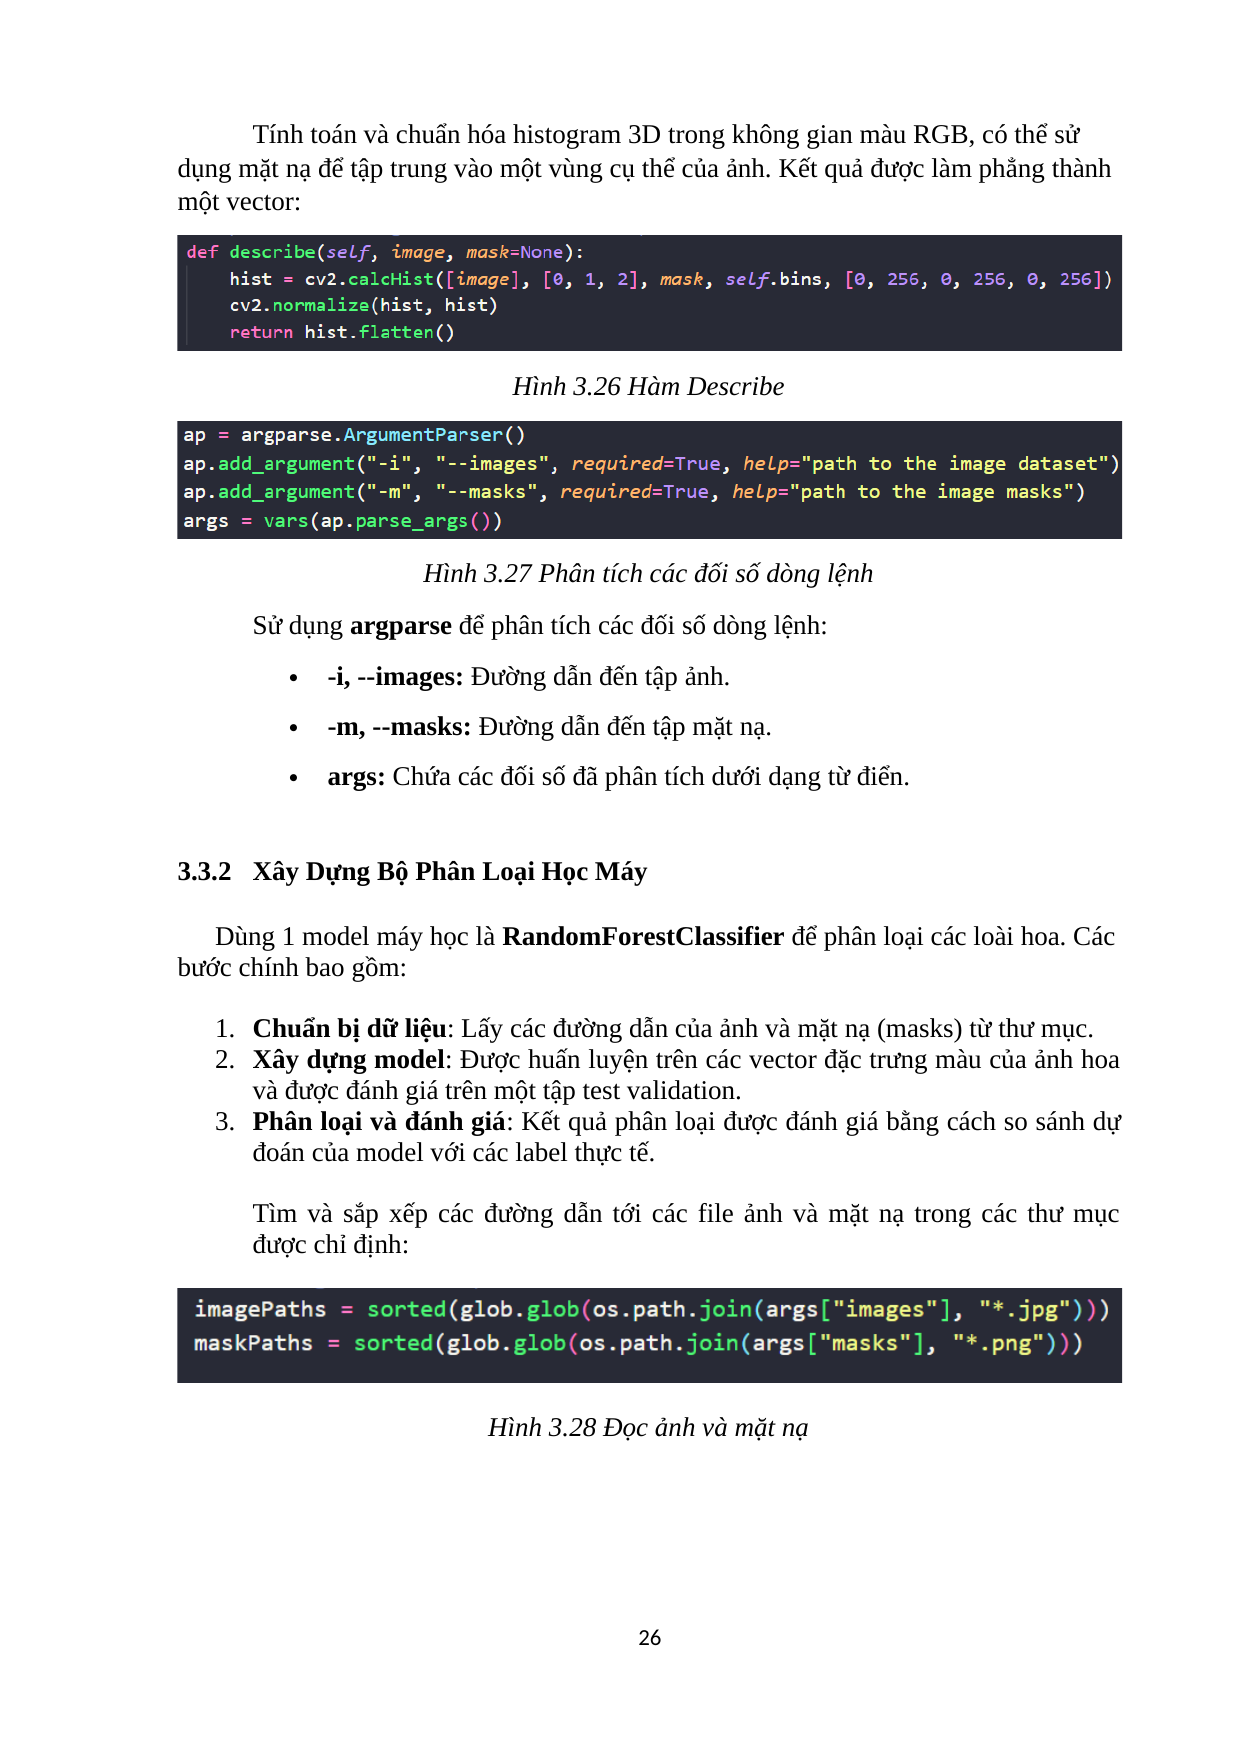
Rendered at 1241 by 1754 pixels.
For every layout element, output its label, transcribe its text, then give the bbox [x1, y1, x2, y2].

text Tìm và sắp xếp các đường dẫn tới các file ảnh và mặt nạ trong các thư mục được chỉ định: [252, 1197, 1122, 1259]
list args: Chứa các đối số đã phân tích dưới dạng từ điển. [290, 760, 1122, 791]
picture [177, 1288, 1123, 1383]
list Chuẩn bị dữ liệu: Lấy các đường dẫn của ảnh và mặt nạ (masks) từ thư mục. [215, 1012, 1122, 1043]
text Dùng 1 model máy học là RandomForestClassifier để phân loại các loài hoa. Các bước chính bao gồm: [177, 920, 1122, 983]
picture [177, 235, 1123, 351]
picture [177, 421, 1123, 539]
list -m, --masks: Đường dẫn đến tập mặt nạ. [290, 710, 1122, 741]
text Tính toán và chuẩn hóa histogram 3D trong không gian màu RGB, có thể sử dụng mặt nạ để tập trung vào một vùng cụ thể của ảnh. Kết quả được làm phẳng thành một vector: [177, 118, 1122, 216]
list Xây dựng model: Được huấn luyện trên các vector đặc trưng màu của ảnh hoa và được đánh giá trên một tập test validation. [215, 1043, 1122, 1105]
subtitle Xây Dựng Bộ Phân Loại Học Máy [177, 855, 1122, 887]
list Phân loại và đánh giá: Kết quả phân loại được đánh giá bằng cách so sánh dự đoán của model với các label thực tế. [215, 1105, 1122, 1167]
list -i, --images: Đường dẫn đến tập ảnh. [290, 660, 1122, 691]
text Sử dụng argparse để phân tích các đối số dòng lệnh: [177, 609, 1122, 641]
